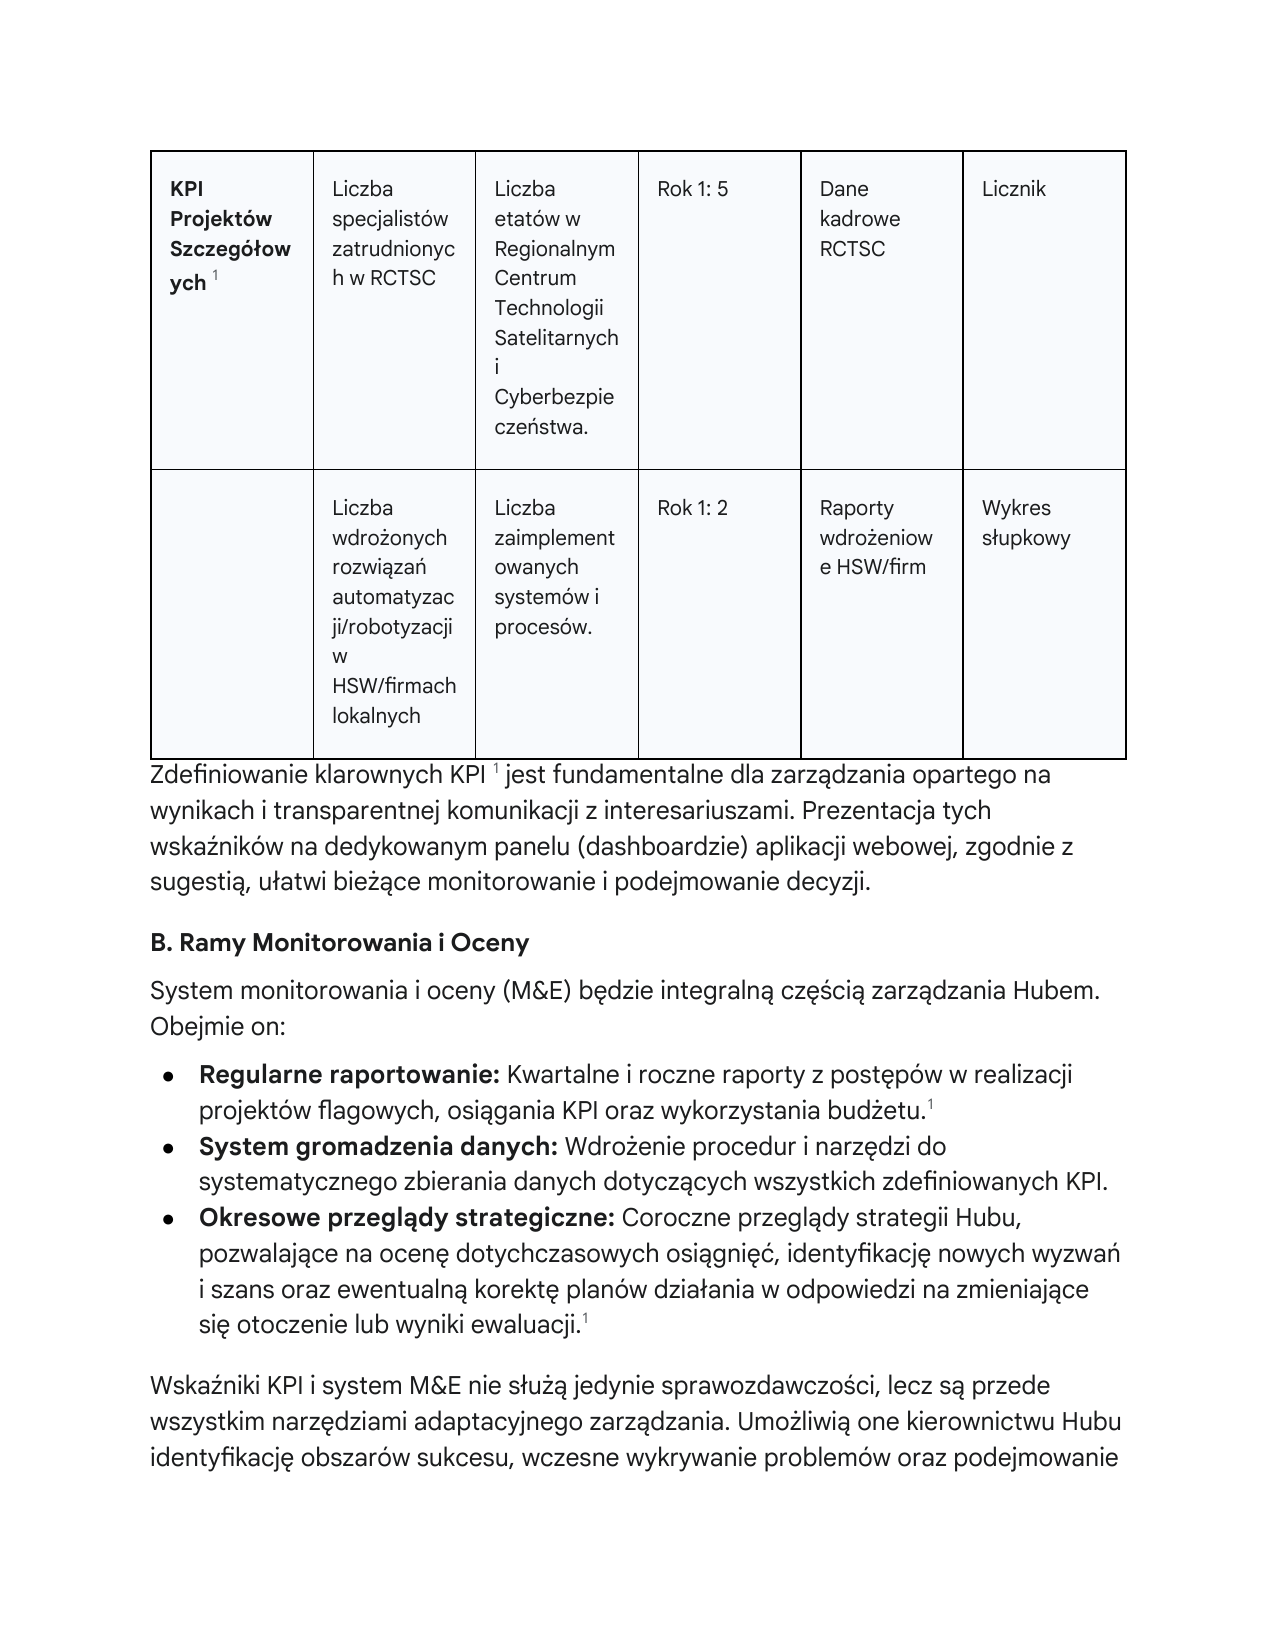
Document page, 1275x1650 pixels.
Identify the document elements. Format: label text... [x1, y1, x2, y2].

table_cell Liczba etatów w Regionalnym Centrum Technologii Satelitarnych i Cyberbezpieczeństwa. [476, 152, 638, 469]
table_cell KPI Projektów Szczegółowych 1 [152, 152, 313, 469]
table_cell [152, 470, 313, 758]
text Zdefiniowanie klarownych KPI 1 jest fundamentalne dla zarządzania opartego na wynikach i transparentnej komunikacji z interesariuszami. Prezentacja tych wskaźników na dedykowanym panelu (dashboardzie) aplikacji webowej, zgodnie z sugestią, ułatwi bieżące monitorowanie i podejmowanie decyzji. [150, 760, 1125, 898]
list System gromadzenia danych: Wdrożenie procedur i narzędzi do systematycznego zbierania danych dotyczących wszystkich zdefiniowanych KPI. [161, 1131, 1125, 1198]
text System monitorowania i oceny (M&E) będzie integralną częścią zarządzania Hubem. Obejmie on: [150, 976, 1125, 1043]
table_cell Licznik [964, 152, 1125, 469]
table_cell Liczba wdrożonych rozwiązań automatyzacji/robotyzacji w HSW/firmach lokalnych [314, 470, 475, 758]
list Regularne raportowanie: Kwartalne i roczne raporty z postępów w realizacji projektów flagowych, osiągania KPI oraz wykorzystania budżetu.1 [161, 1059, 1125, 1127]
table_cell Liczba zaimplementowanych systemów i procesów. [476, 470, 638, 758]
table_cell Dane kadrowe RCTSC [802, 152, 962, 469]
table_cell Rok 1: 5 [639, 152, 800, 469]
table_cell Wykres słupkowy [964, 470, 1125, 758]
table_cell Liczba specjalistów zatrudnionych w RCTSC [314, 152, 475, 469]
subtitle B. Ramy Monitorowania i Oceny [150, 927, 1125, 959]
table_cell Raporty wdrożeniowe HSW/firm [802, 470, 962, 758]
table_cell Rok 1: 2 [639, 470, 800, 758]
list Okresowe przeglądy strategiczne: Coroczne przeglądy strategii Hubu, pozwalające na ocenę dotychczasowych osiągnięć, identyfikację nowych wyzwań i szans oraz ewentualną korektę planów działania w odpowiedzi na zmieniające się otoczenie lub wyniki ewaluacji.1 [161, 1202, 1125, 1341]
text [150, 1370, 1125, 1473]
